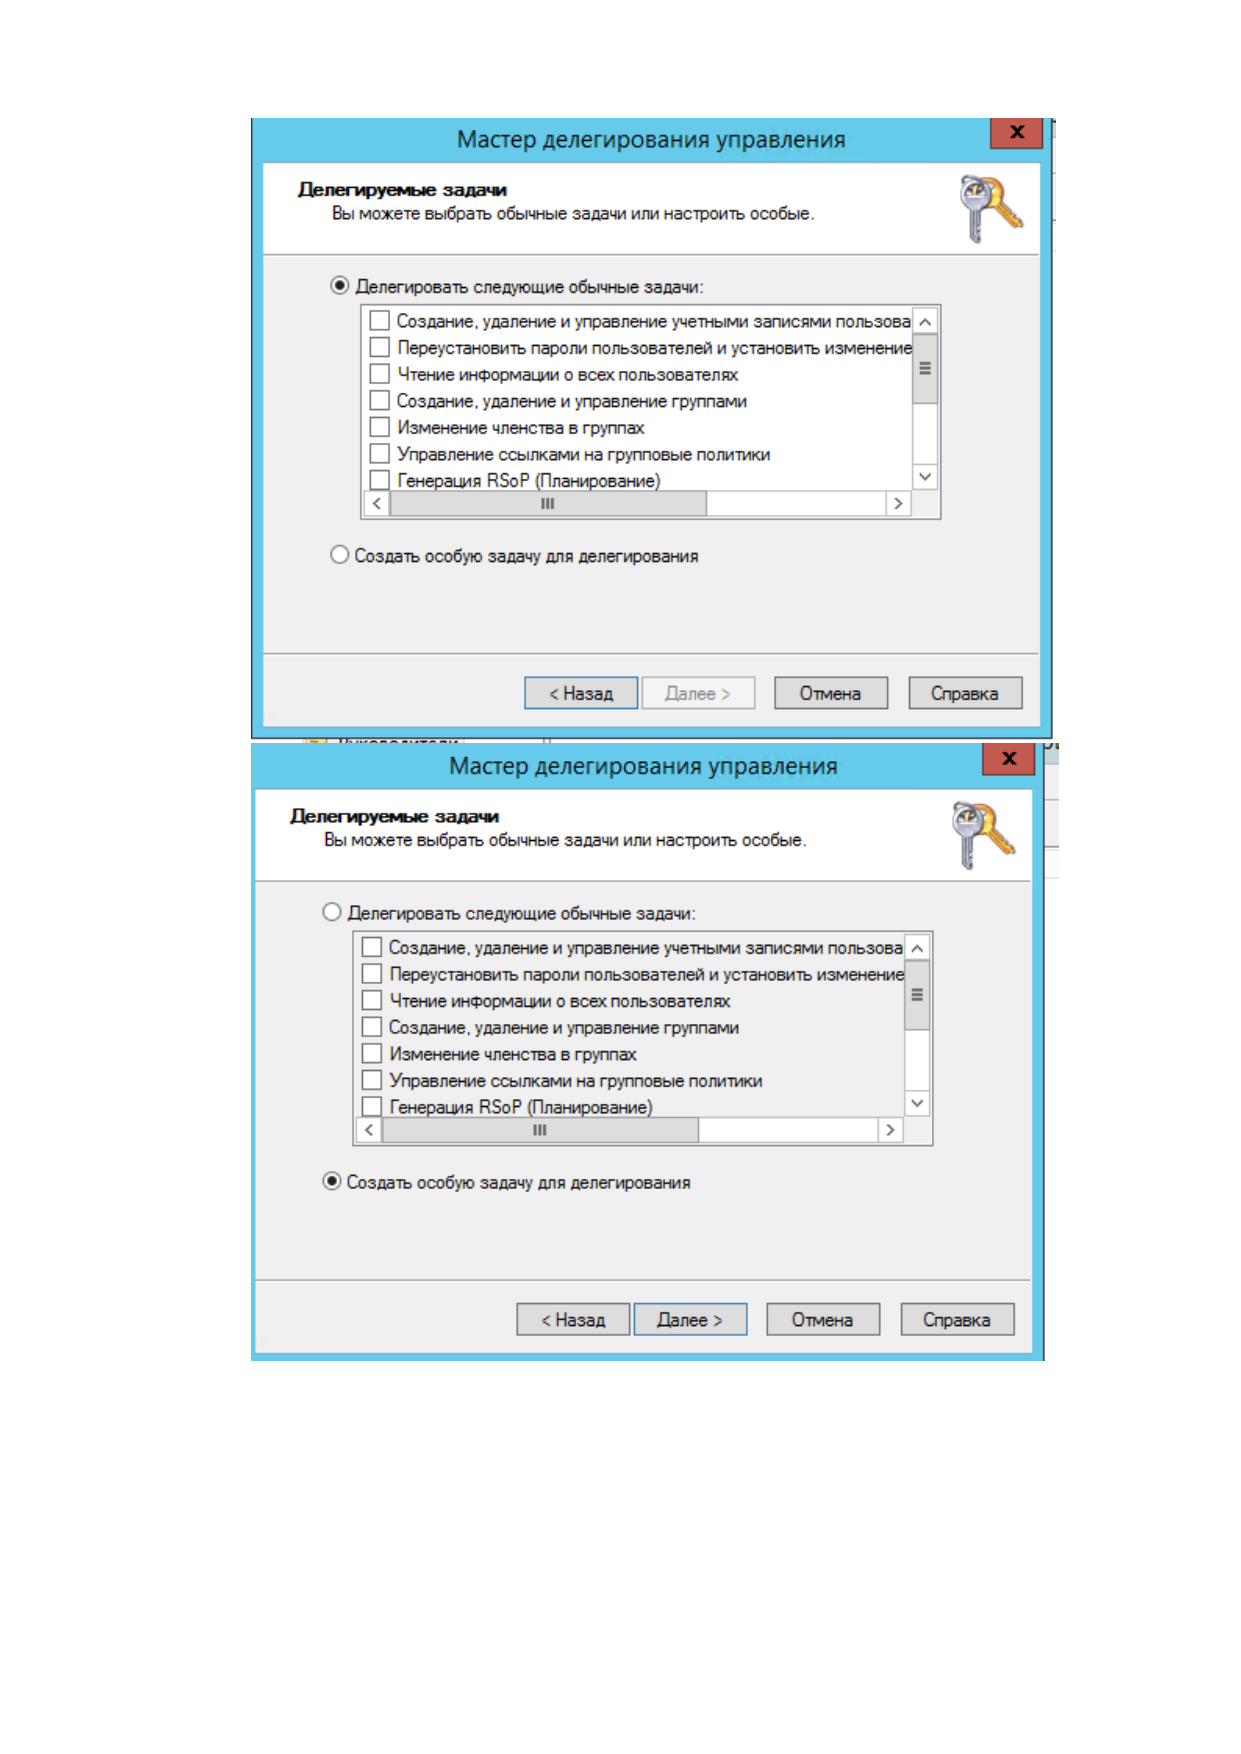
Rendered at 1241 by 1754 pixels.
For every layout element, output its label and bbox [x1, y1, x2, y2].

picture [251, 118, 1059, 1361]
